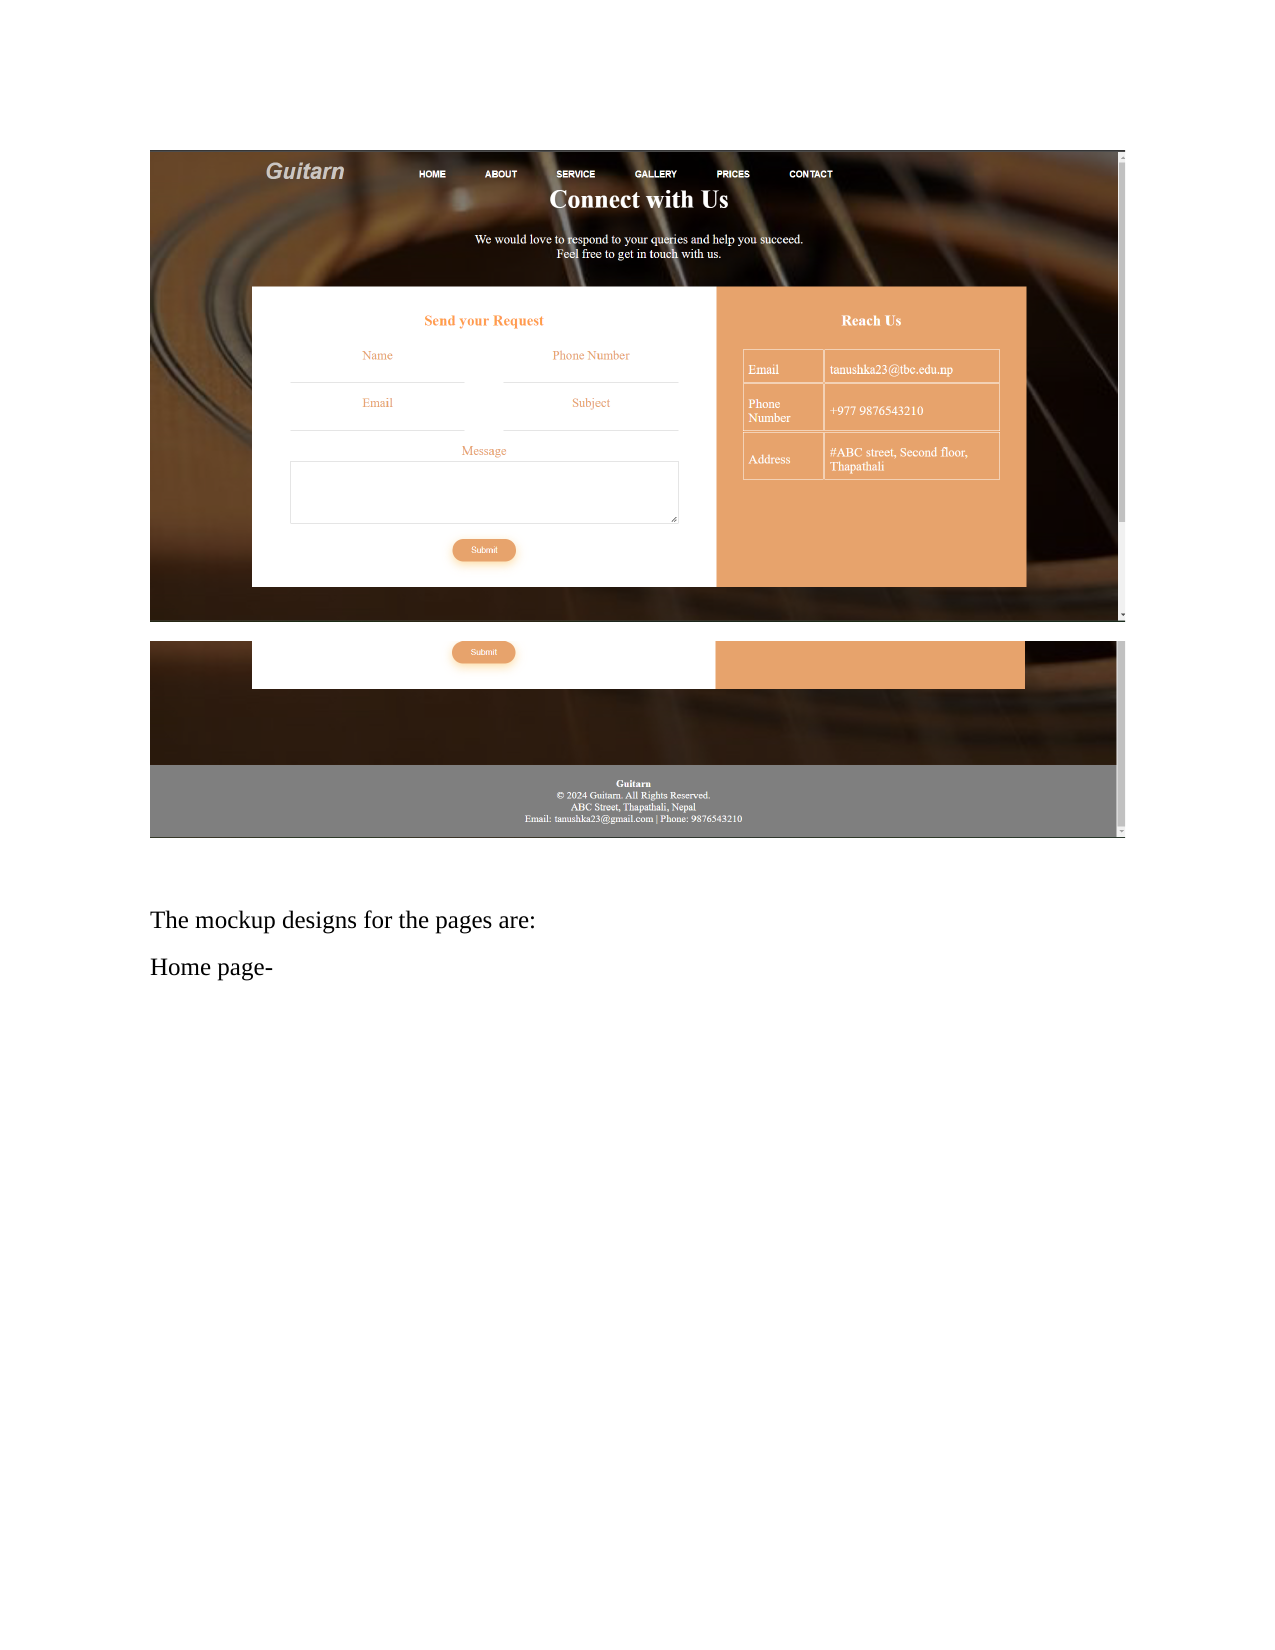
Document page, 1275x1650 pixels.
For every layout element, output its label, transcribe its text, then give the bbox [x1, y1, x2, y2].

text The mockup designs for the pages are: [150, 905, 1125, 933]
text Home page- [150, 952, 1125, 981]
picture [150, 150, 1125, 622]
picture [150, 641, 1125, 838]
